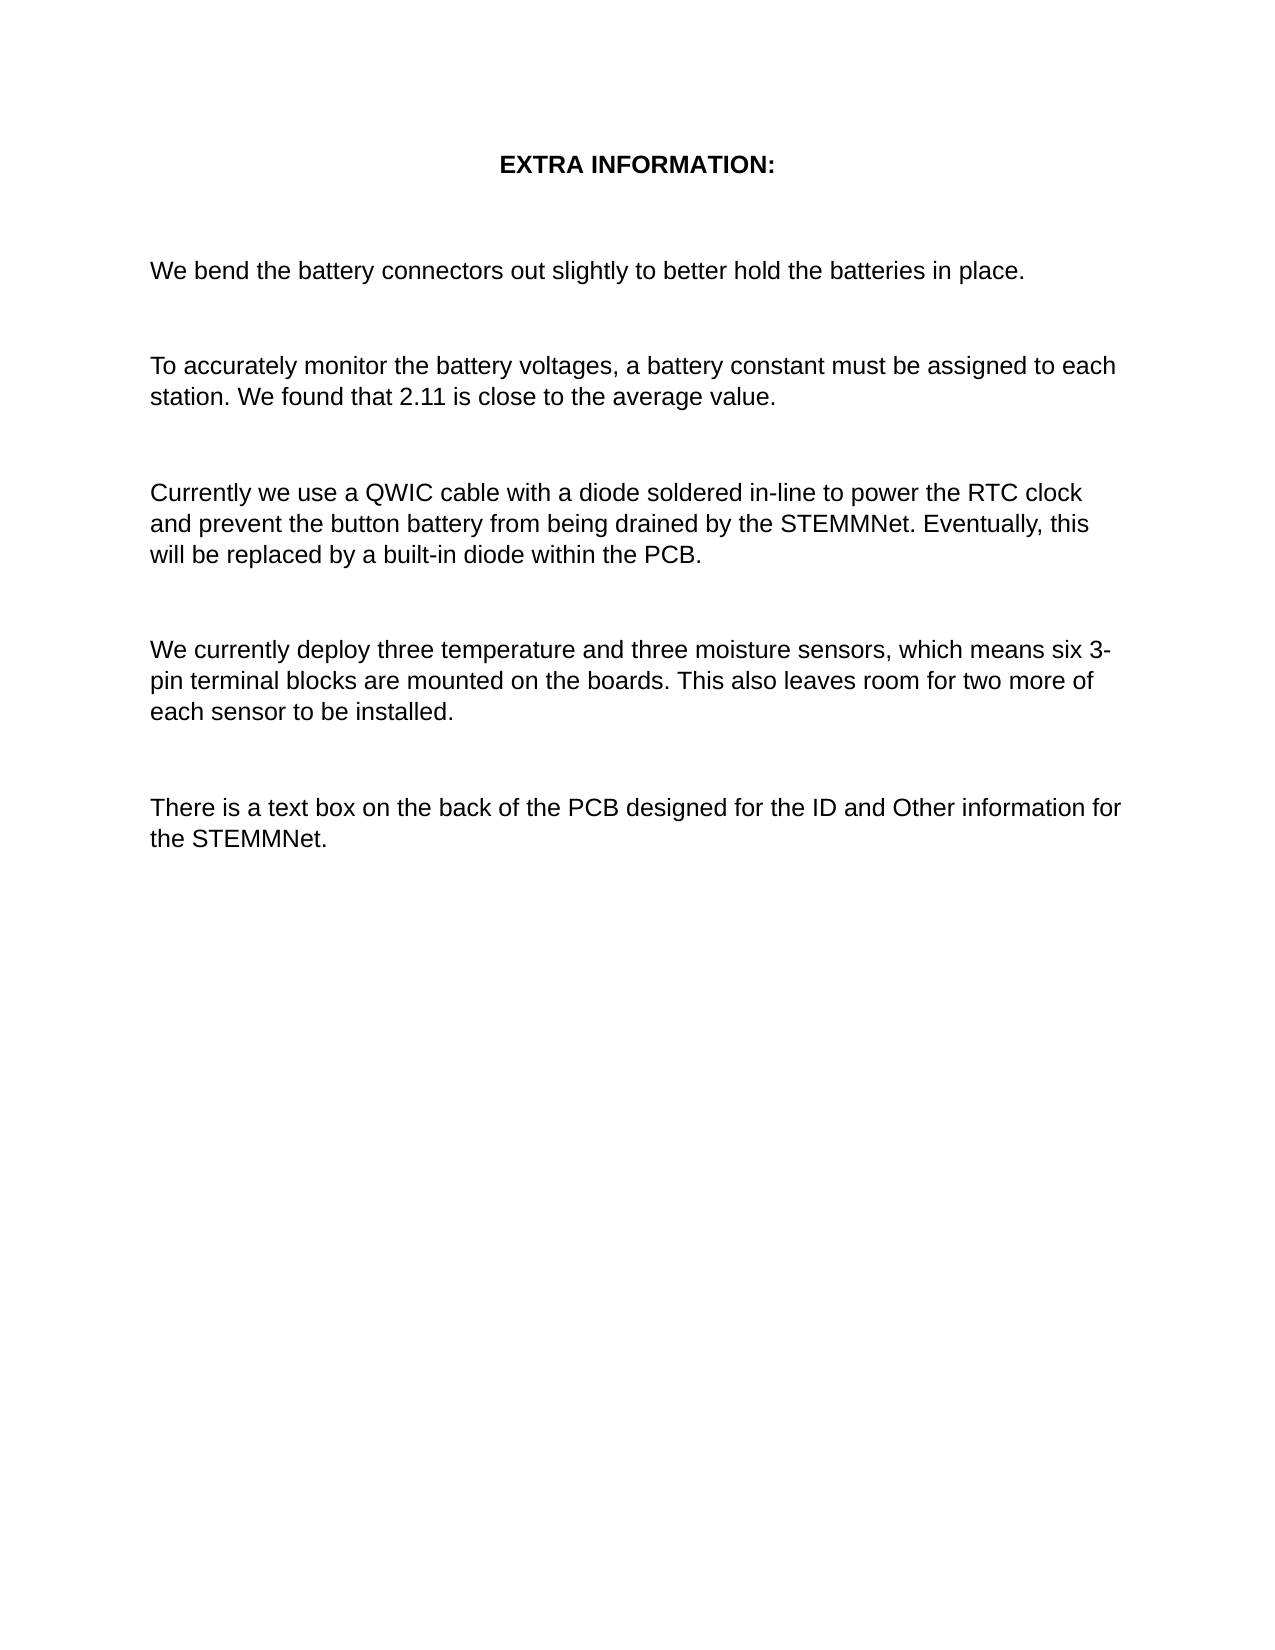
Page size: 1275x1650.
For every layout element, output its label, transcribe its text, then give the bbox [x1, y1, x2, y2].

text Currently we use a QWIC cable with a diode soldered in-line to power the RTC clock and prevent the button battery from being drained by the STEMMNet. Eventually, this will be replaced by a built-in diode within the PCB. [150, 477, 1125, 568]
text There is a text box on the back of the PCB designed for the ID and Other information for the STEMMNet. [150, 792, 1125, 852]
text We currently deploy three temperature and three moisture sensors, which means six 3-pin terminal blocks are mounted on the boards. This also leaves room for two more of each sensor to be installed. [150, 635, 1125, 726]
text EXTRA INFORMATION: [150, 150, 1125, 179]
text To accurately monitor the battery voltages, a battery constant must be assigned to each station. We found that 2.11 is close to the average value. [150, 351, 1125, 411]
text We bend the battery connectors out slightly to better hold the batteries in place. [150, 256, 1125, 284]
